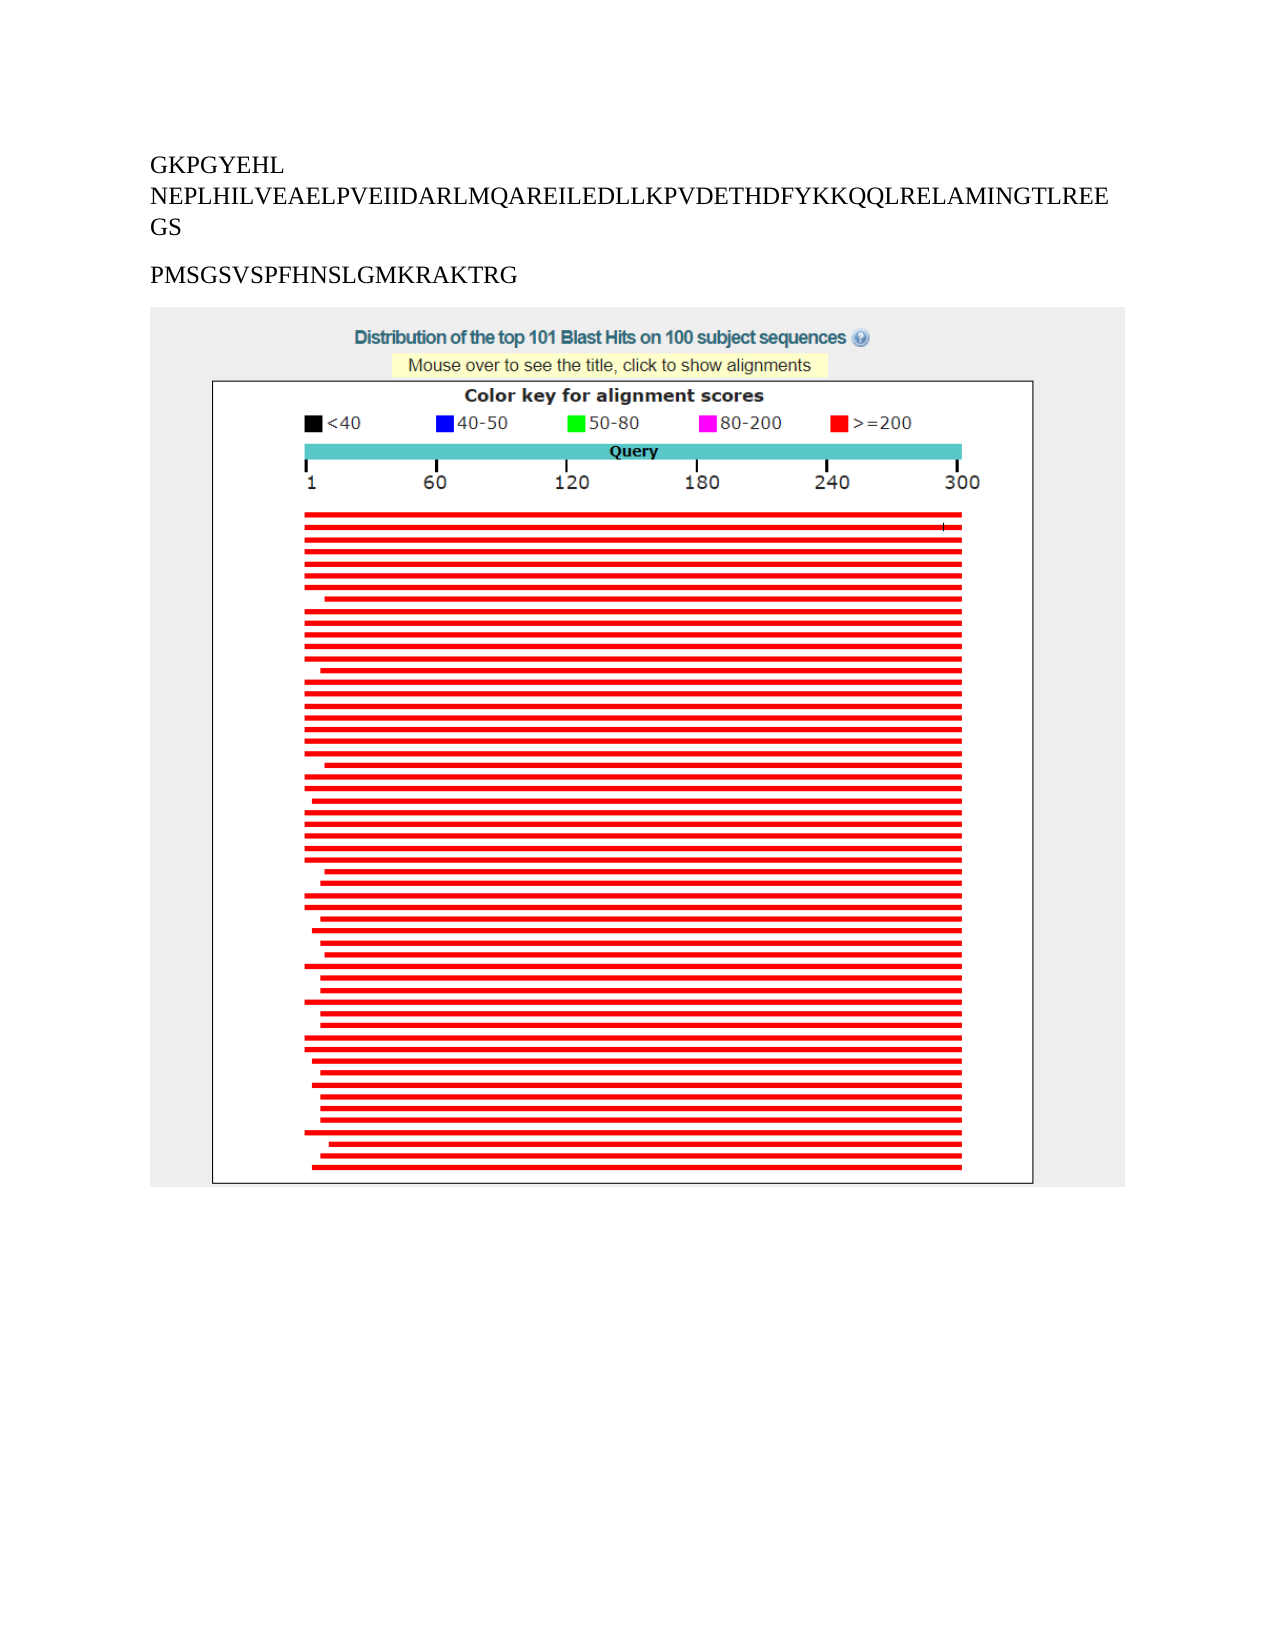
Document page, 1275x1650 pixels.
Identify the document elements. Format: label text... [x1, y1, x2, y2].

text GKPGYEHLNEPLHILVEAELPVEIIDARLMQAREILEDLLKPVDETHDFYKKQQLRELAMINGTLREEGS [150, 150, 1125, 241]
picture [150, 307, 1125, 1187]
text PMSGSVSPFHNSLGMKRAKTRG [150, 260, 1125, 288]
